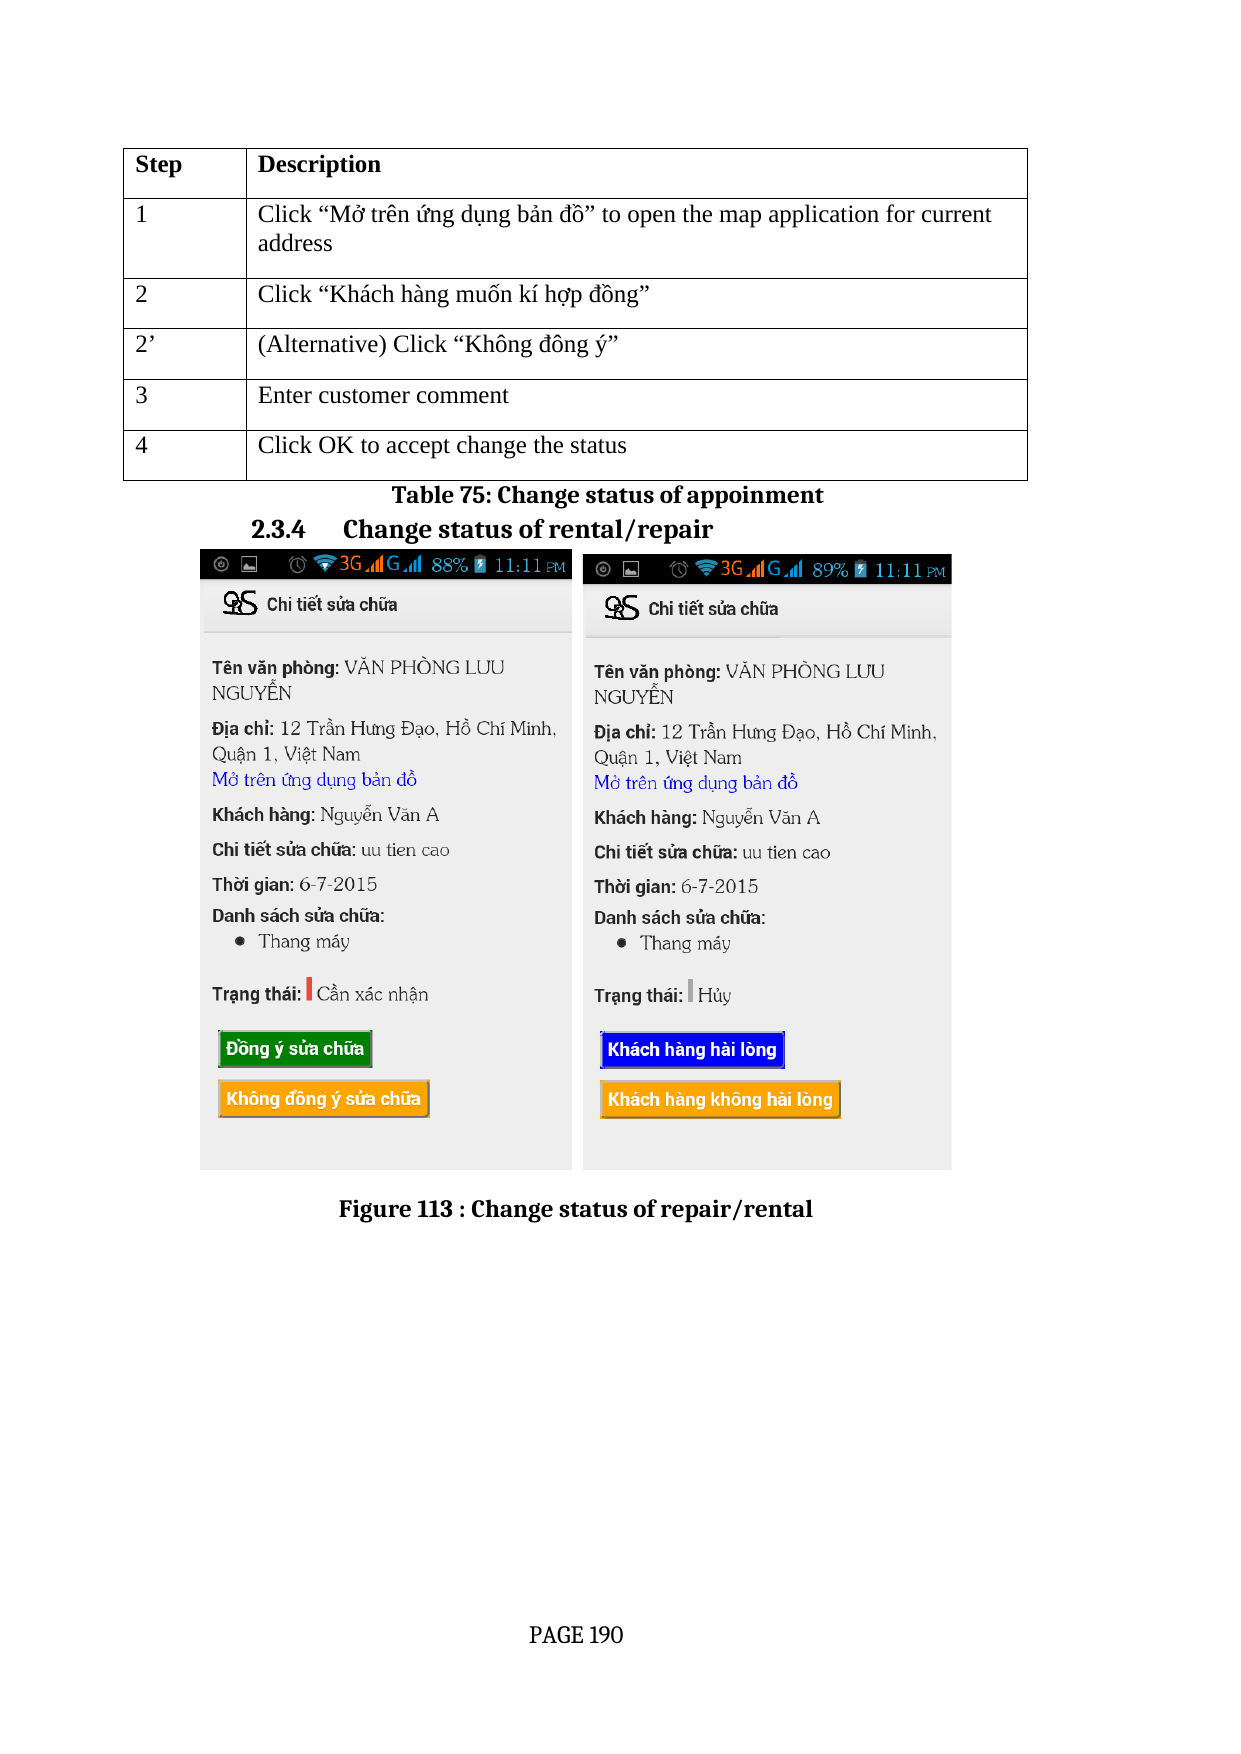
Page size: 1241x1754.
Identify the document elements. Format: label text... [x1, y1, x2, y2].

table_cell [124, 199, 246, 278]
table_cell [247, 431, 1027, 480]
picture [200, 549, 572, 1170]
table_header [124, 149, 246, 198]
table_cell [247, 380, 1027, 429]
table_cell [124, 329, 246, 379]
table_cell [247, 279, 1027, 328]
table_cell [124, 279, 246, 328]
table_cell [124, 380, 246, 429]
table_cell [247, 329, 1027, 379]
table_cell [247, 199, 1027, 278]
picture [582, 554, 952, 1170]
subtitle Change status of rental/repair [251, 514, 1033, 545]
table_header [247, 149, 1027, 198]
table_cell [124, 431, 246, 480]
